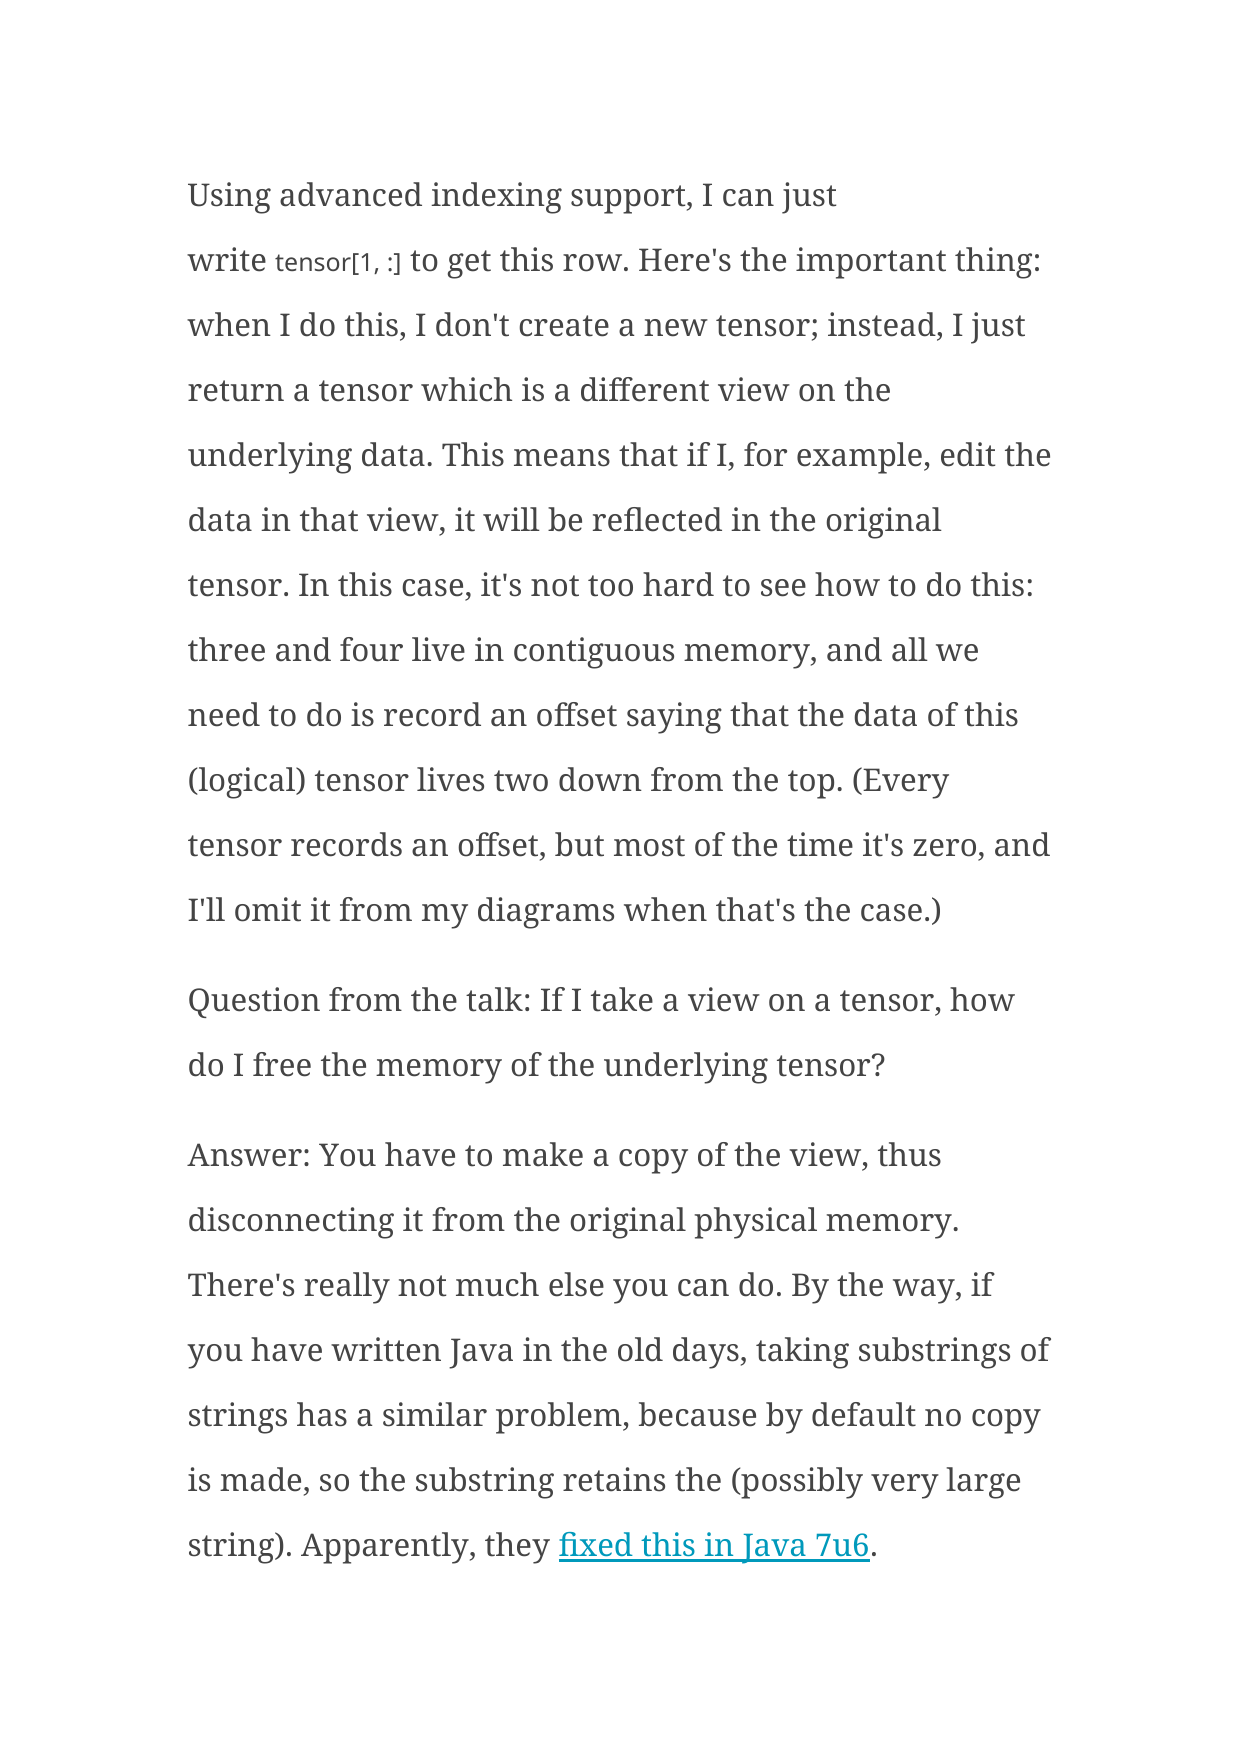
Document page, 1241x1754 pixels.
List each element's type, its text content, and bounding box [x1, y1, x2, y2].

text Using advanced indexing support, I can just write tensor[1, :] to get this row. Here's the important thing: when I do this, I don't create a new tensor; instead, I just return a tensor which is a different view on the underlying data. This means that if I, for example, edit the data in that view, it will be reflected in the original tensor. In this case, it's not too hard to see how to do this: three and four live in contiguous memory, and all we need to do is record an offset saying that the data of this (logical) tensor lives two down from the top. (Every tensor records an offset, but most of the time it's zero, and I'll omit it from my diagrams when that's the case.) [187, 162, 1053, 942]
text Question from the talk: If I take a view on a tensor, how do I free the memory of the underlying tensor? [187, 967, 1053, 1097]
text Answer: You have to make a copy of the view, thus disconnecting it from the original physical memory. There's really not much else you can do. By the way, if you have written Java in the old days, taking substrings of strings has a similar problem, because by default no copy is made, so the substring retains the (possibly very large string). Apparently, they fixed this in Java 7u6. [187, 1122, 1053, 1577]
